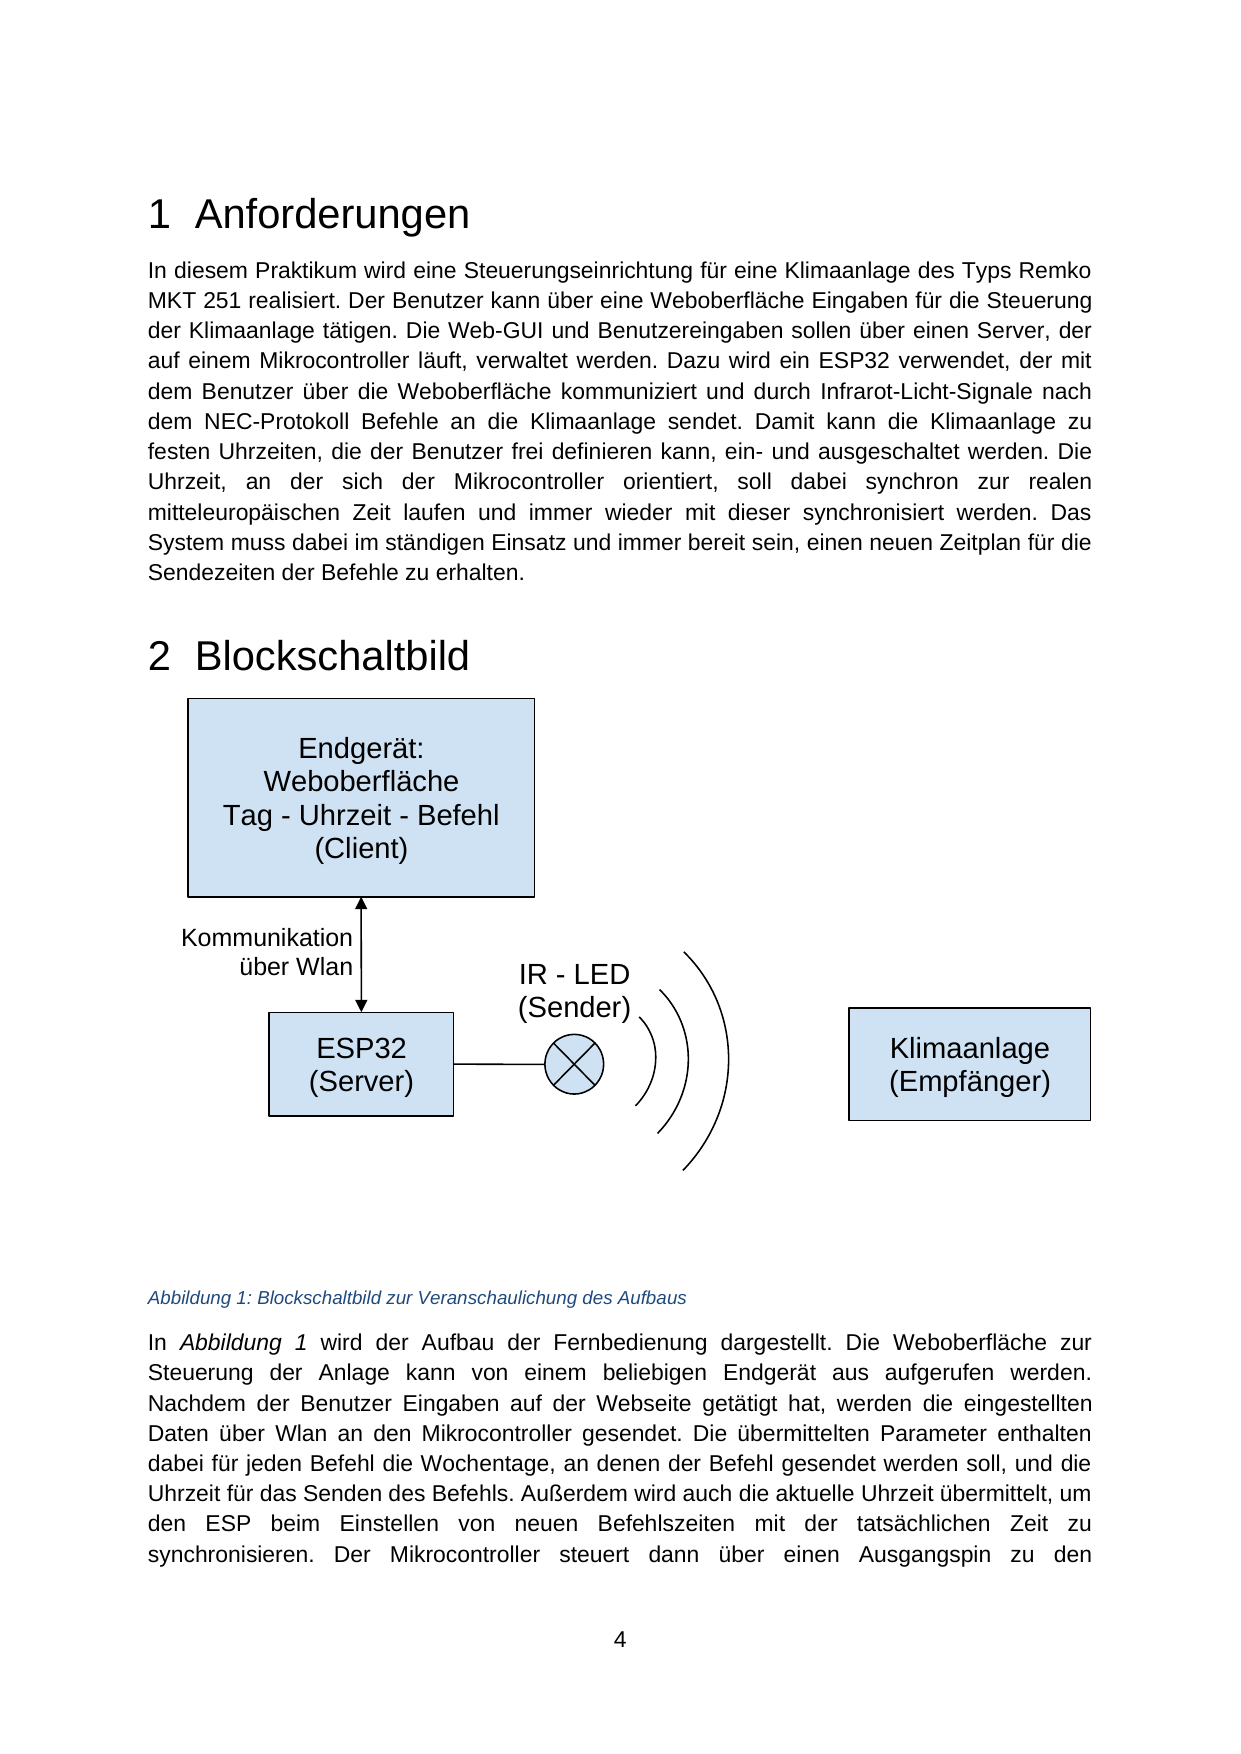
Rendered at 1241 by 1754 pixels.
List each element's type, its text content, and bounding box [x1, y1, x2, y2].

subtitle Blockschaltbild [148, 631, 1093, 679]
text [148, 1329, 1093, 1567]
text Abbildung 1: Blockschaltbild zur Veranschaulichung des Aufbaus [148, 1287, 1093, 1308]
subtitle Anforderungen [148, 189, 1093, 237]
text In diesem Praktikum wird eine Steuerungseinrichtung für eine Klimaanlage des Typs Remko MKT 251 realisiert. Der Benutzer kann über eine Weboberfläche Eingaben für die Steuerung der Klimaanlage tätigen. Die Web-GUI und Benutzereingaben sollen über einen Server, der auf einem Mikrocontroller läuft, verwaltet werden. Dazu wird ein ESP32 verwendet, der mit dem Benutzer über die Weboberfläche kommuniziert und durch Infrarot-Licht-Signale nach dem NEC-Protokoll Befehle an die Klimaanlage sendet. Damit kann die Klimaanlage zu festen Uhrzeiten, die der Benutzer frei definieren kann, ein- und ausgeschaltet werden. Die Uhrzeit, an der sich der Mikrocontroller orientiert, soll dabei synchron zur realen mitteleuropäischen Zeit laufen und immer wieder mit dieser synchronisiert werden. Das System muss dabei im ständigen Einsatz und immer bereit sein, einen neuen Zeitplan für die Sendezeiten der Befehle zu erhalten. [148, 257, 1093, 585]
